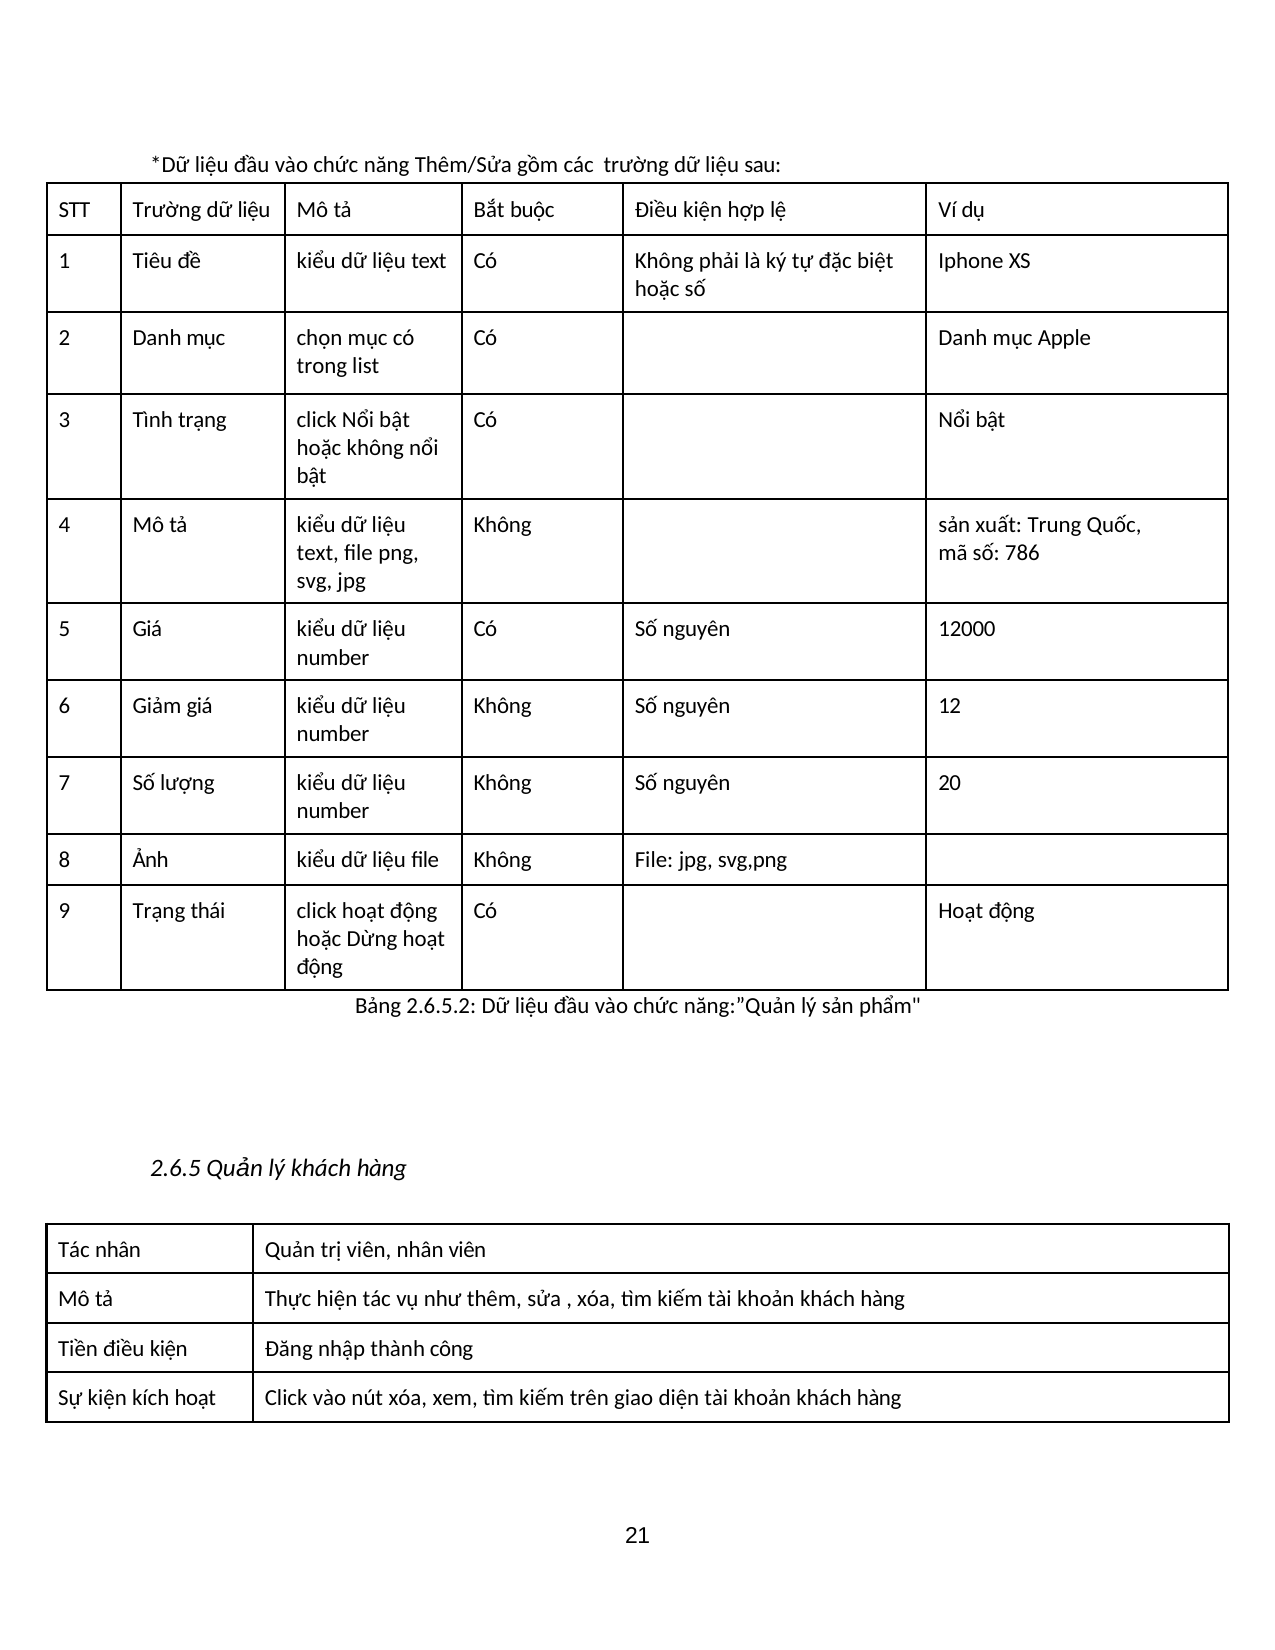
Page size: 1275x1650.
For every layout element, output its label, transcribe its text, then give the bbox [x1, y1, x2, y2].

table_cell Không [463, 835, 622, 884]
table_cell Giảm giá [122, 681, 284, 756]
table_cell 9 [48, 886, 120, 989]
table_cell Không [463, 681, 622, 756]
table_cell Trạng thái [122, 886, 284, 989]
table_cell Iphone XS [927, 236, 1227, 311]
table_cell 1 [48, 236, 120, 311]
table_cell Sự kiện kích hoạt [48, 1373, 252, 1421]
table_cell [624, 395, 925, 497]
table_cell 5 [48, 604, 120, 679]
text Bảng 2.6.5.2: Dữ liệu đầu vào chức năng:”Quản lý sản phẩm" [8, 991, 1267, 1019]
table_cell click hoạt động hoặc Dừng hoạt động [286, 886, 461, 989]
table_cell Tiền điều kiện [48, 1324, 252, 1371]
table_header Điều kiện hợp lệ [624, 184, 925, 234]
table_cell Giá [122, 604, 284, 679]
table_cell 7 [48, 758, 120, 832]
table_cell Có [463, 313, 622, 393]
table_cell chọn mục có trong list [286, 313, 461, 393]
table_cell Nổi bật [927, 395, 1227, 497]
table_header Mô tả [286, 184, 461, 234]
table_cell kiểu dữ liệu text [286, 236, 461, 311]
table_cell Danh mục [122, 313, 284, 393]
table_cell 6 [48, 681, 120, 756]
table_cell Tình trạng [122, 395, 284, 497]
table_cell Số nguyên [624, 681, 925, 756]
table_cell Thực hiện tác vụ như thêm, sửa , xóa, tìm kiếm tài khoản khách hàng [254, 1274, 1228, 1322]
table_cell 3 [48, 395, 120, 497]
table_cell Có [463, 395, 622, 497]
table_cell 8 [48, 835, 120, 884]
table_cell Có [463, 604, 622, 679]
table_cell kiểu dữ liệu text, file png, svg, jpg [286, 500, 461, 602]
table_header STT [48, 184, 120, 234]
table_cell [624, 500, 925, 602]
table_header Bắt buộc [463, 184, 622, 234]
table_cell Đăng nhập thành công [254, 1324, 1228, 1371]
table_cell kiểu dữ liệu number [286, 681, 461, 756]
table_cell 12 [927, 681, 1227, 756]
table_cell Mô tả [122, 500, 284, 602]
text *Dữ liệu đầu vào chức năng Thêm/Sửa gồm các trường dữ liệu sau: [150, 150, 1275, 178]
table_cell Số lượng [122, 758, 284, 832]
table_cell Tiêu đề [122, 236, 284, 311]
table_cell [927, 835, 1227, 884]
table_cell 12000 [927, 604, 1227, 679]
table_header Quản trị viên, nhân viên [254, 1225, 1228, 1272]
table_cell Ảnh [122, 835, 284, 884]
table_cell kiểu dữ liệu number [286, 604, 461, 679]
table_header Tác nhân [48, 1225, 252, 1272]
table_cell Không [463, 758, 622, 832]
table_header Ví dụ [927, 184, 1227, 234]
table_cell Click vào nút xóa, xem, tìm kiếm trên giao diện tài khoản khách hàng [254, 1373, 1228, 1421]
table_cell Không phải là ký tự đặc biệt hoặc số [624, 236, 925, 311]
table_cell kiểu dữ liệu file [286, 835, 461, 884]
table_cell 20 [927, 758, 1227, 832]
table_cell 2 [48, 313, 120, 393]
table_cell sản xuất: Trung Quốc, mã số: 786 [927, 500, 1227, 602]
table_cell Có [463, 886, 622, 989]
table_cell Không [463, 500, 622, 602]
table_header Trường dữ liệu [122, 184, 284, 234]
table_cell kiểu dữ liệu number [286, 758, 461, 832]
table_cell [624, 313, 925, 393]
table_cell 4 [48, 500, 120, 602]
table_cell Có [463, 236, 622, 311]
table_cell Hoạt động [927, 886, 1227, 989]
table_cell click Nổi bật hoặc không nổi bật [286, 395, 461, 497]
table_cell Mô tả [48, 1274, 252, 1322]
table_cell [624, 886, 925, 989]
table_cell Danh mục Apple [927, 313, 1227, 393]
table_cell File: jpg, svg,png [624, 835, 925, 884]
list Quản lý khách hàng [150, 1152, 1275, 1183]
table_cell Số nguyên [624, 604, 925, 679]
table_cell Số nguyên [624, 758, 925, 832]
